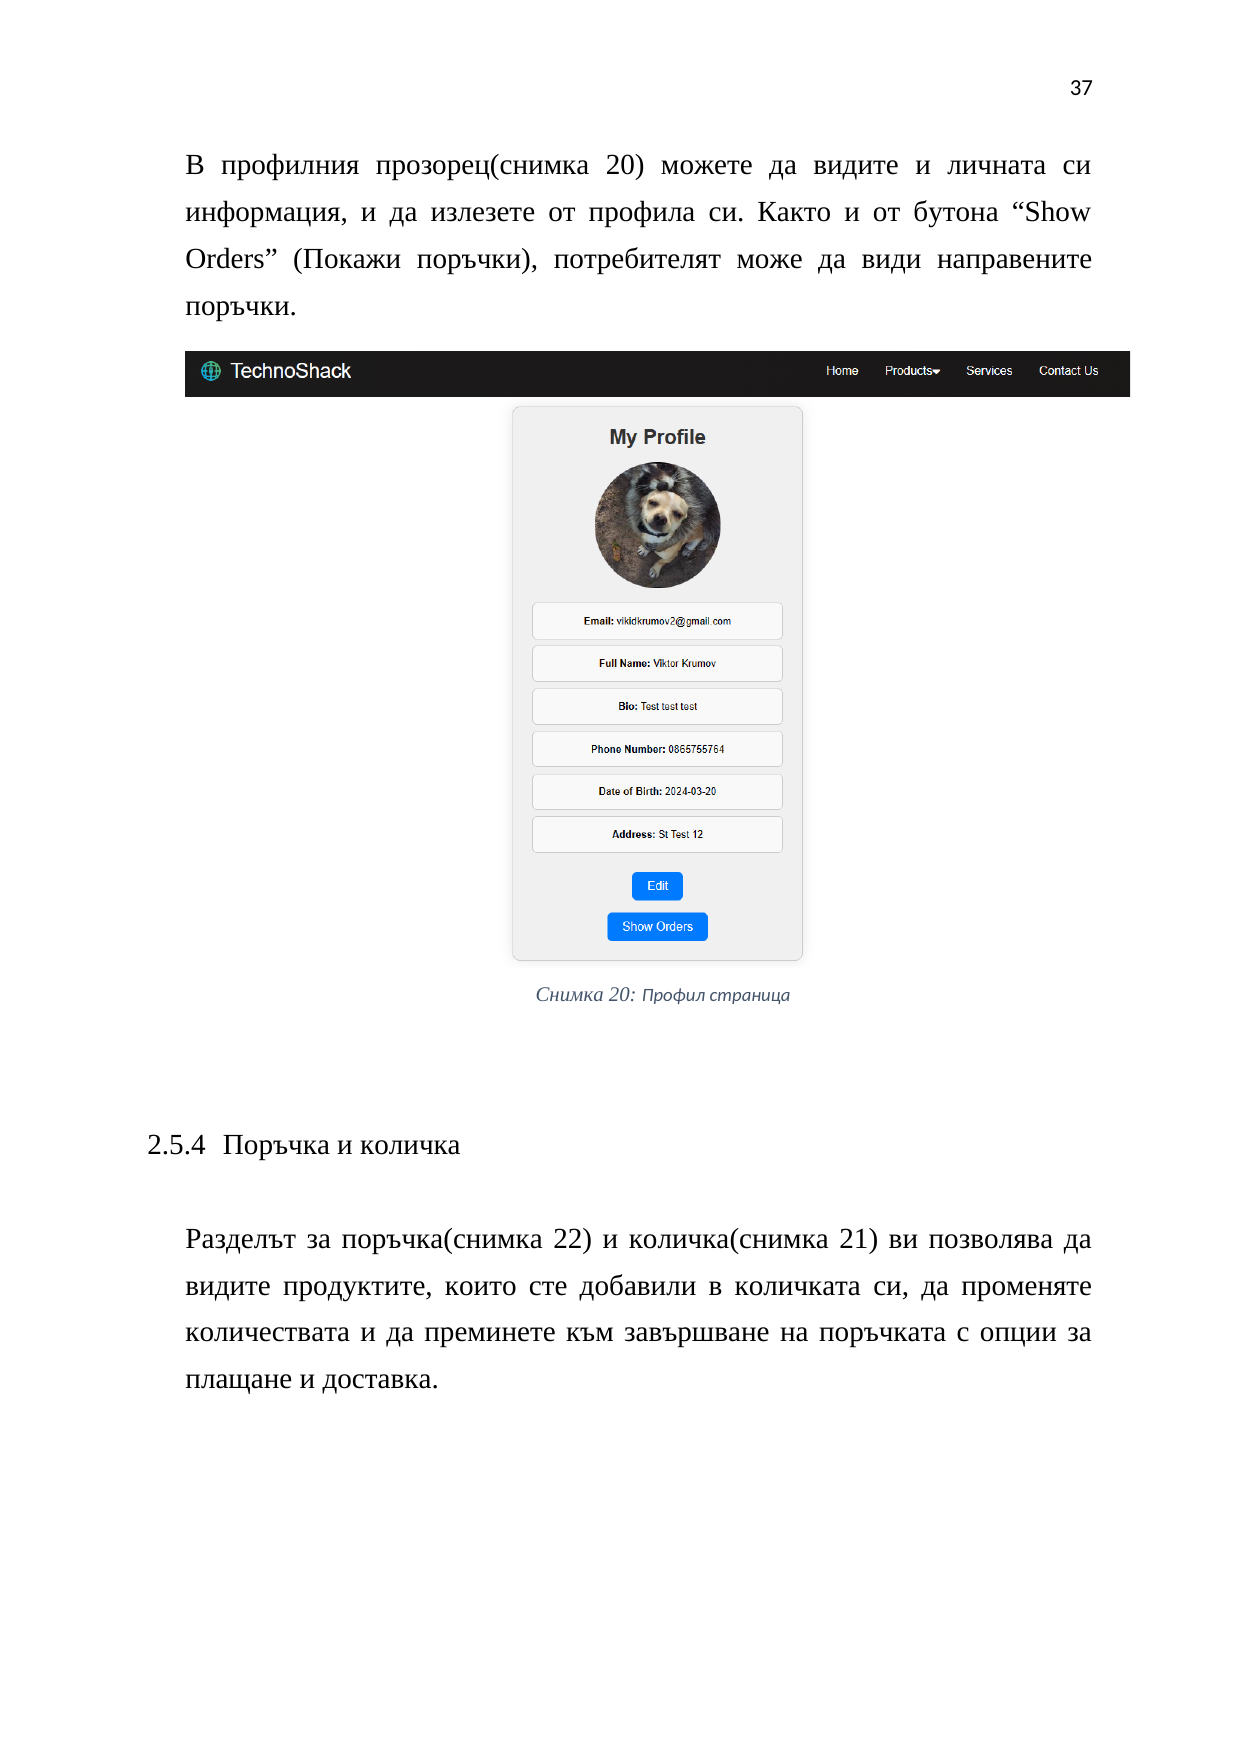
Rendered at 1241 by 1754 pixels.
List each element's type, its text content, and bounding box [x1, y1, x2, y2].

picture [185, 351, 1130, 968]
subtitle 2.5.4 Поръчка и количка [147, 1127, 1093, 1161]
text В профилния прозорец(снимка 20) можете да видите и личната си информация, и да излезете от профила си. Както и от бутона “Show Orders” (Покажи поръчки), потребителят може да види направените поръчки. [185, 147, 1093, 322]
text Разделът за поръчка(снимка 22) и количка(снимка 21) ви позволява да видите продуктите, които сте добавили в количката си, да променяте количествата и да преминете към завършване на поръчката с опции за плащане и доставка. [185, 1221, 1093, 1395]
